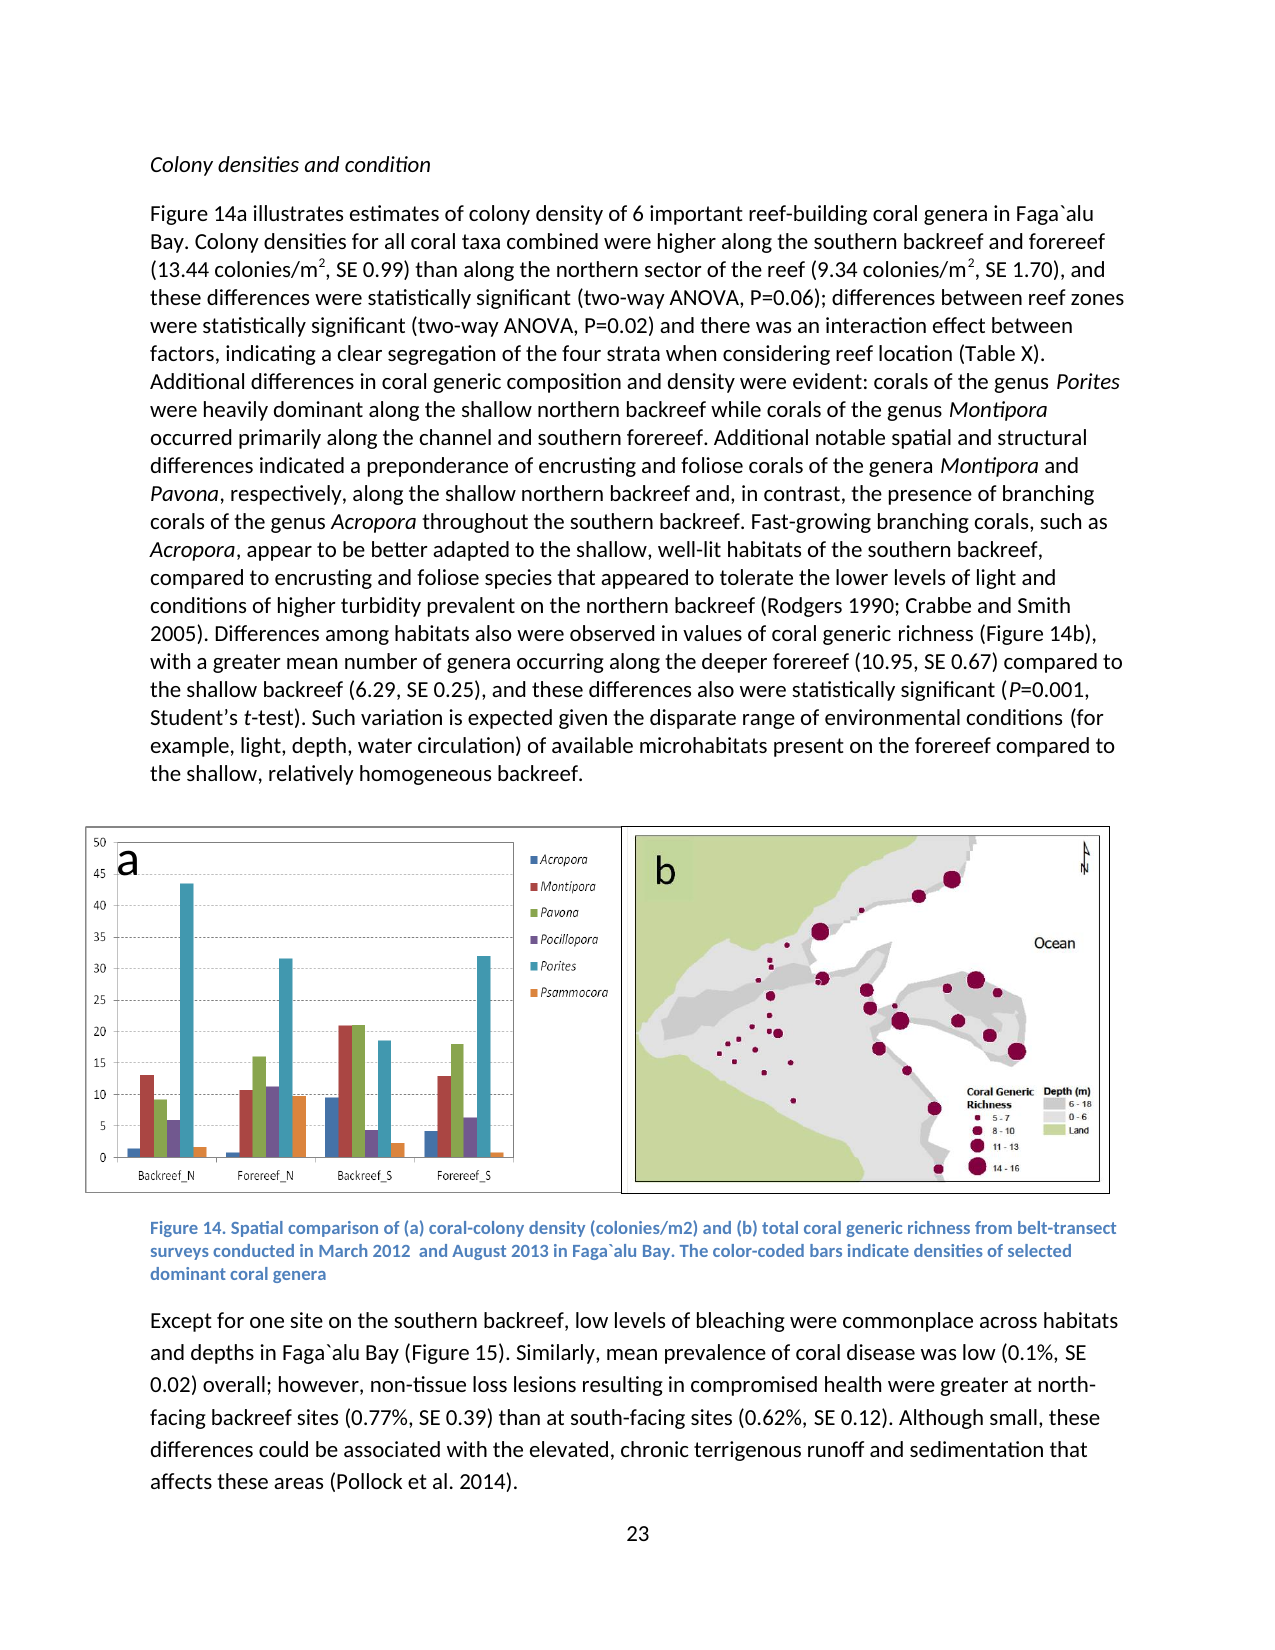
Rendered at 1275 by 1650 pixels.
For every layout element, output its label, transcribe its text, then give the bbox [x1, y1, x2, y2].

text Figure 13a illustrates estimates of colony density of 6 important reef-building coral genera in Faga`alu Bay. Colony densities for all coral taxa combined were higher along the southern backreef and forereef (13.44 colonies/m2, SE 0.99) than along the northern sector of the reef (9.34 colonies/m2, SE 1.70), and these differences were statistically significant (two-way ANOVA, P=0.06); differences between reef zones were statistically significant (two-way ANOVA, P=0.02) and there was an interaction effect between factors, indicating a clear segregation of the four strata when considering reef location (Table X). Additional differences in coral generic composition and density were evident: corals of the genus Porites were heavily dominant along the shallow northern backreef while corals of the genus Montipora occurred primarily along the channel and southern forereef. Additional notable spatial and structural differences indicated a preponderance of encrusting and foliose corals of the genera Montipora and Pavona, respectively, along the shallow northern backreef and, in contrast, the presence of branching corals of the genus Acropora throughout the southern backreef. Fast-growing branching corals, such as Acropora, appear to be better adapted to the shallow, well-lit habitats of the southern backreef, compared to encrusting and foliose species that appeared to tolerate the lower levels of light and conditions of higher turbidity prevalent on the northern backreef (Rodgers 1990; Crabbe and Smith 2005). Differences among habitats also were observed in values of coral generic richness (Figure 13b), with a greater mean number of genera occurring along the deeper forereef (10.95, SE 0.67) compared to the shallow backreef (6.29, SE 0.25), and these differences also were statistically significant (P=0.001, Student’s t-test). Such variation is expected given the disparate range of environmental conditions (for example, light, depth, water circulation) of available microhabitats present on the forereef compared to the shallow, relatively homogeneous backreef. [150, 199, 1125, 787]
text Except for one site on the southern backreef, low levels of bleaching were commonplace across habitats and depths in Faga`alu Bay (Figure 14). Similarly, mean prevalence of coral disease was low (0.1%, SE 0.02) overall; however, non-tissue loss lesions resulting in compromised health were greater at north-facing backreef sites (0.77%, SE 0.39) than at south-facing sites (0.62%, SE 0.12). Although small, these differences could be associated with the elevated, chronic terrigenous runoff and sedimentation that affects these areas (Pollock et al. 2014). [150, 1306, 1125, 1495]
picture [85, 826, 621, 1193]
text Colony densities and condition [150, 150, 1125, 178]
picture [622, 827, 1109, 1193]
